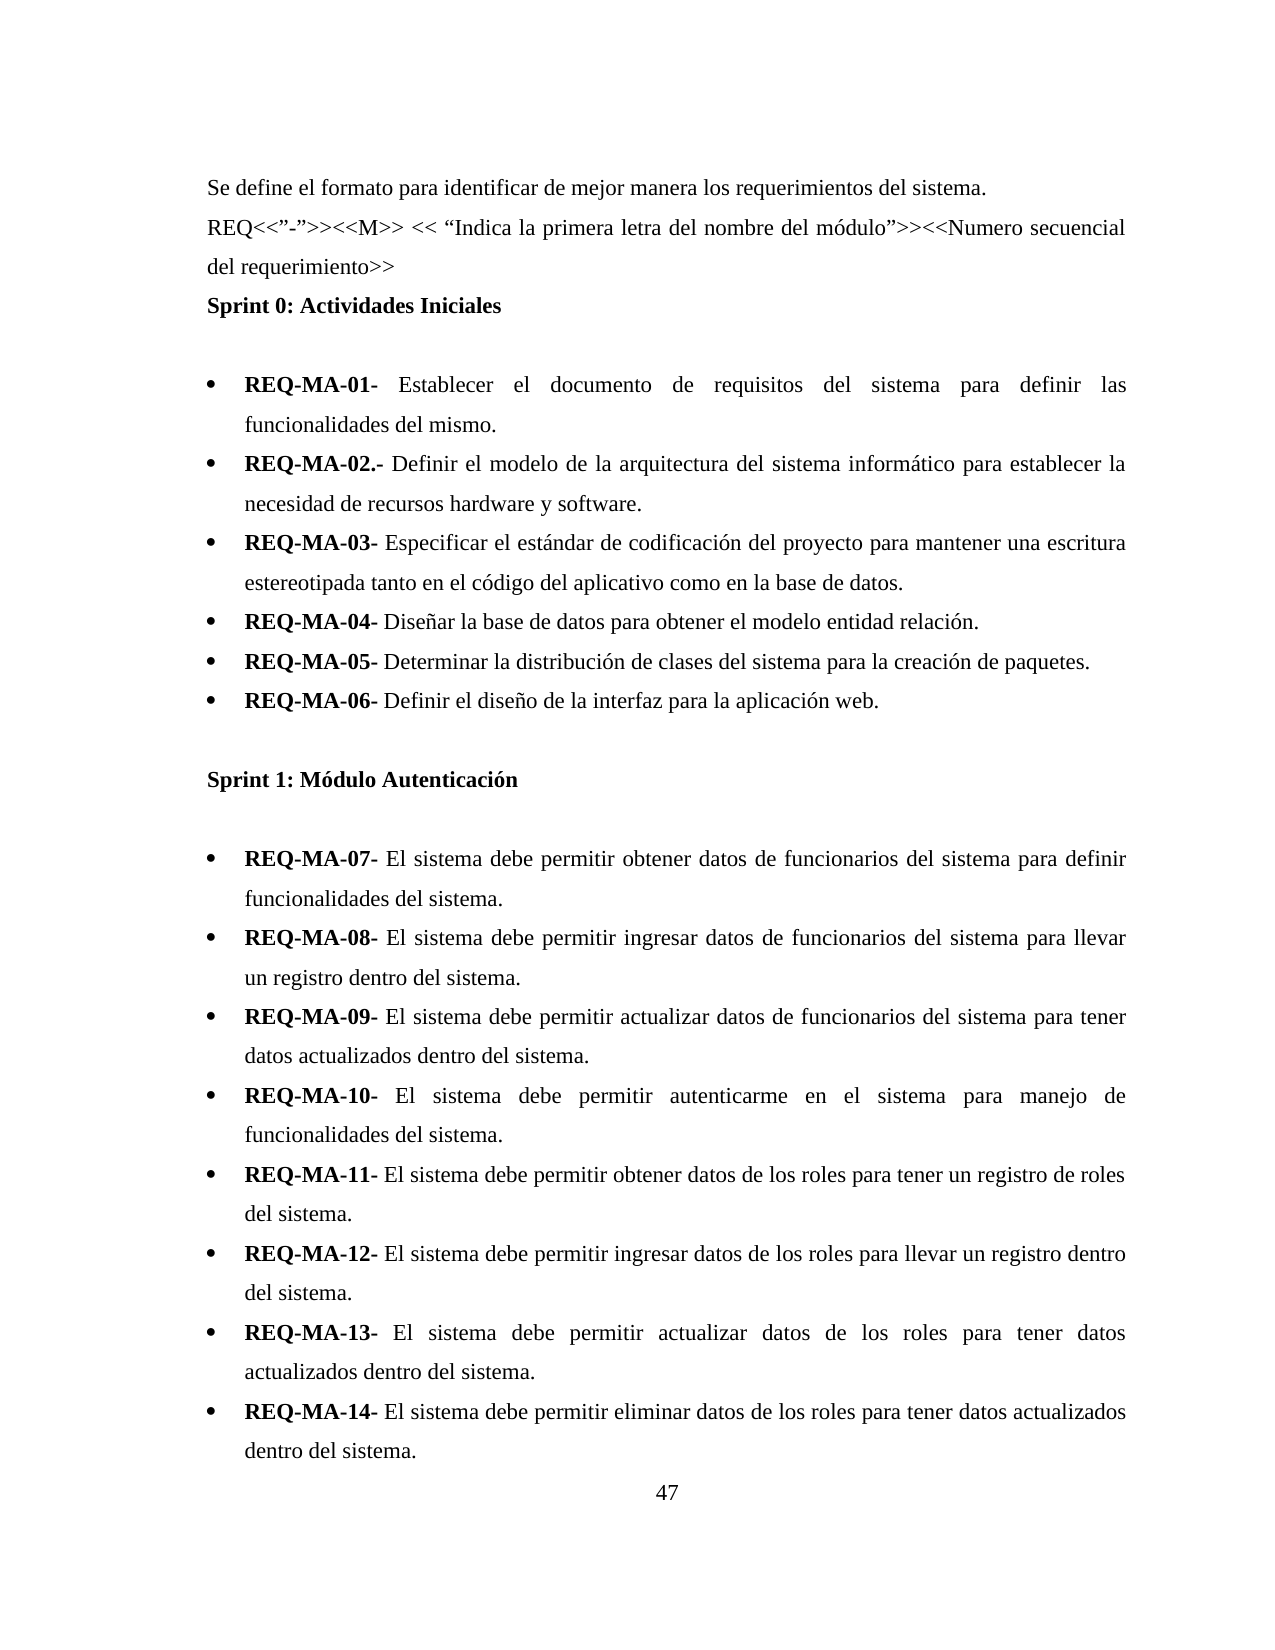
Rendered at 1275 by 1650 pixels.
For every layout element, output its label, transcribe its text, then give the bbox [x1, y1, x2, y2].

list REQ-MA-09- El sistema debe permitir actualizar datos de funcionarios del sistema para tener datos actualizados dentro del sistema. [207, 1003, 1127, 1069]
list REQ-MA-14- El sistema debe permitir eliminar datos de los roles para tener datos actualizados dentro del sistema. [207, 1398, 1127, 1464]
list REQ-MA-10- El sistema debe permitir autenticarme en el sistema para manejo de funcionalidades del sistema. [207, 1082, 1127, 1148]
list REQ-MA-07- El sistema debe permitir obtener datos de funcionarios del sistema para definir funcionalidades del sistema. [207, 845, 1127, 911]
text REQ<<”-”>><<M>> << “Indica la primera letra del nombre del módulo”>><<Numero secuencial del requerimiento>> [207, 213, 1127, 279]
list REQ-MA-08- El sistema debe permitir ingresar datos de funcionarios del sistema para llevar un registro dentro del sistema. [207, 924, 1127, 990]
list REQ-MA-02.- Definir el modelo de la arquitectura del sistema informático para establecer la necesidad de recursos hardware y software. [207, 450, 1127, 516]
list REQ-MA-11- El sistema debe permitir obtener datos de los roles para tener un registro de roles del sistema. [207, 1161, 1127, 1227]
list REQ-MA-04- Diseñar la base de datos para obtener el modelo entidad relación. [207, 608, 1127, 635]
list REQ-MA-13- El sistema debe permitir actualizar datos de los roles para tener datos actualizados dentro del sistema. [207, 1319, 1127, 1385]
text Sprint 0: Actividades Iniciales [207, 292, 1127, 319]
list REQ-MA-12- El sistema debe permitir ingresar datos de los roles para llevar un registro dentro del sistema. [207, 1240, 1127, 1306]
list REQ-MA-05- Determinar la distribución de clases del sistema para la creación de paquetes. [207, 648, 1127, 674]
text Sprint 1: Módulo Autenticación [207, 766, 1127, 793]
list REQ-MA-03- Especificar el estándar de codificación del proyecto para mantener una escritura estereotipada tanto en el código del aplicativo como en la base de datos. [207, 529, 1127, 595]
list REQ-MA-06- Definir el diseño de la interfaz para la aplicación web. [207, 687, 1127, 714]
text Se define el formato para identificar de mejor manera los requerimientos del sistema. [207, 174, 1127, 200]
list REQ-MA-01- Establecer el documento de requisitos del sistema para definir las funcionalidades del mismo. [207, 371, 1127, 437]
